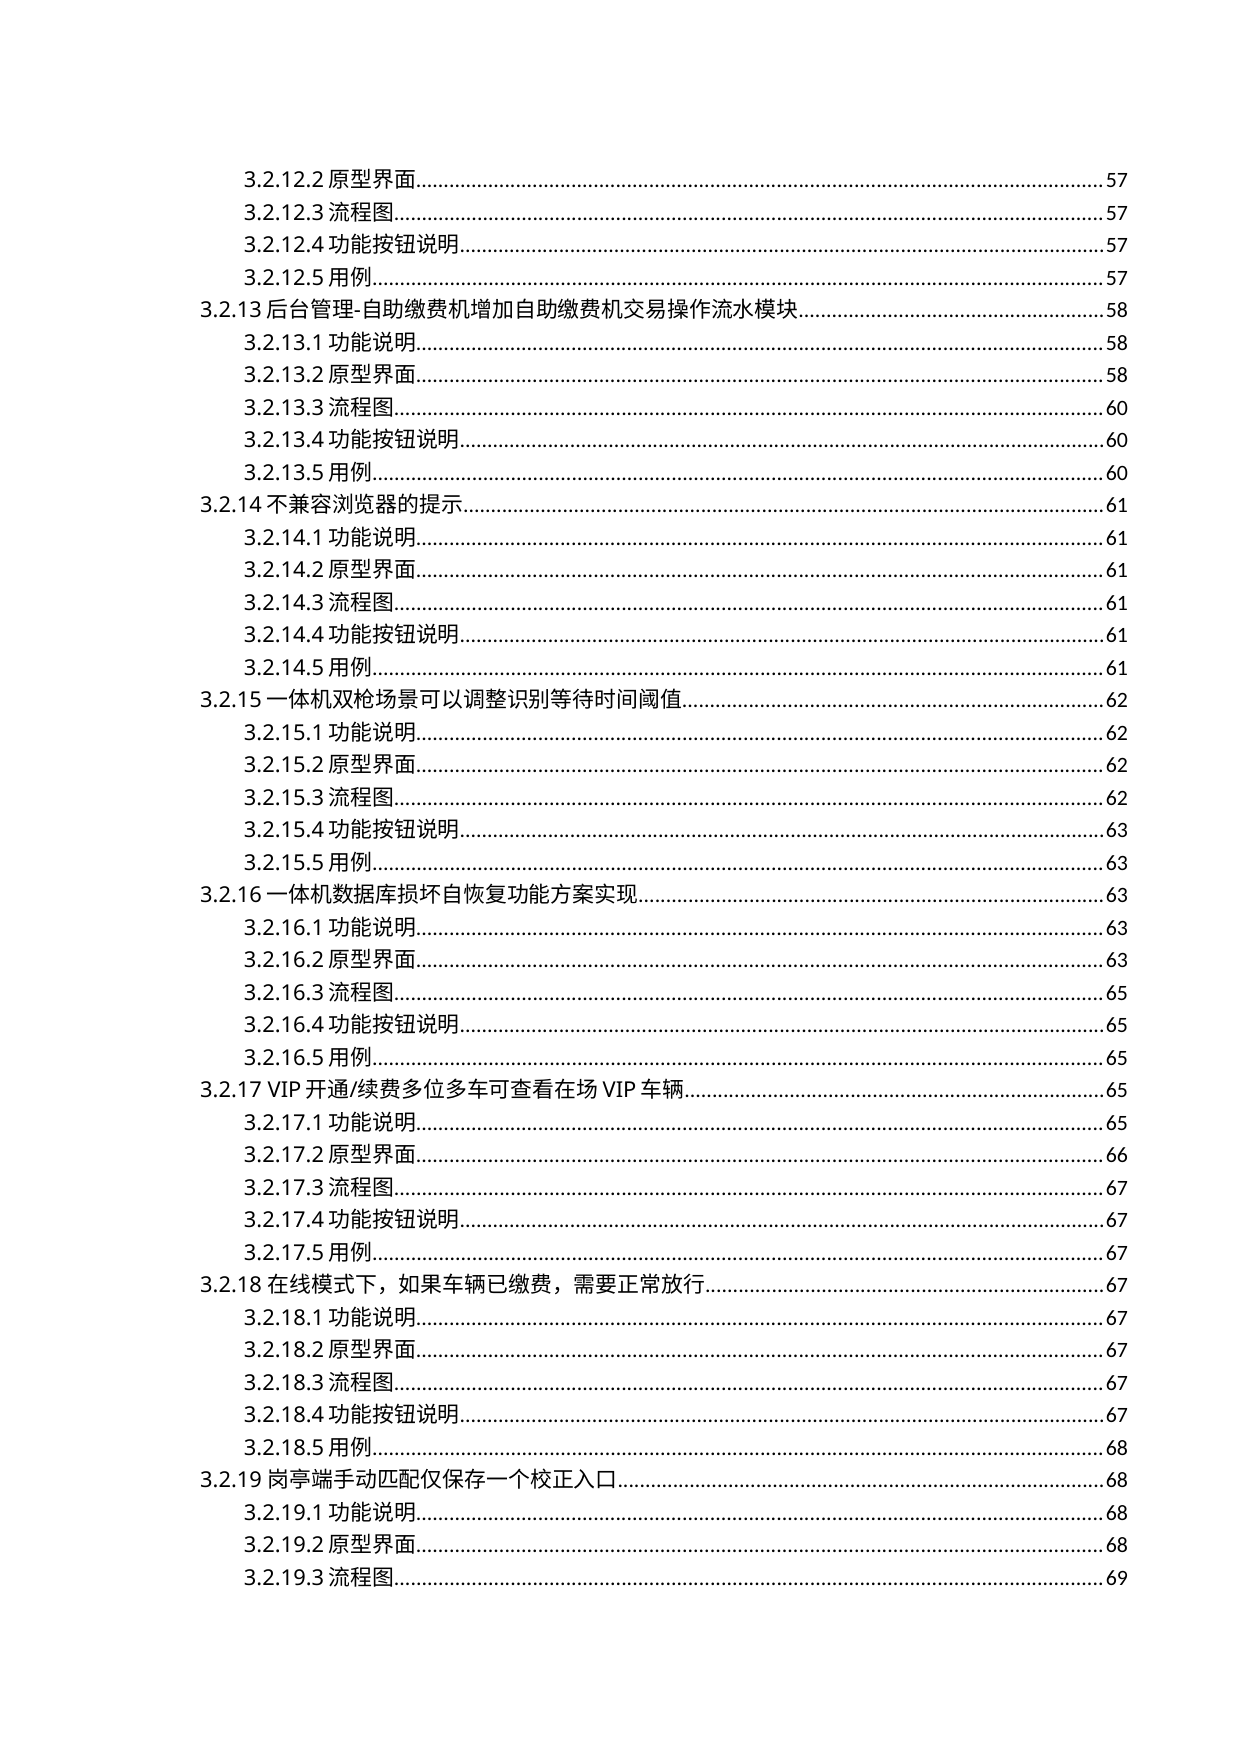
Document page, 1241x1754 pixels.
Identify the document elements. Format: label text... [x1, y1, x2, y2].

text 3.2.16.2原型界面 63 [244, 942, 1128, 974]
text 3.2.12.5用例 57 [244, 259, 1128, 292]
text 3.2.15.3流程图 62 [244, 779, 1128, 812]
text 3.2.14.1功能说明 61 [244, 519, 1128, 552]
text 3.2.15.4功能按钮说明 63 [244, 812, 1128, 844]
text 3.2.12.4功能按钮说明 57 [244, 227, 1128, 259]
text 3.2.18.5用例 68 [244, 1429, 1128, 1462]
text 3.2.17.5用例 67 [244, 1234, 1128, 1267]
text 3.2.15.5用例 63 [244, 844, 1128, 877]
text 3.2.13.1功能说明 58 [244, 324, 1128, 357]
text 3.2.18.4功能按钮说明 67 [244, 1397, 1128, 1429]
text 3.2.13后台管理-自助缴费机增加自助缴费机交易操作流水模块 58 [200, 292, 1128, 324]
text 3.2.14.4功能按钮说明 61 [244, 617, 1128, 649]
text 3.2.19 岗亭端手动匹配仅保存一个校正入口 68 [200, 1462, 1128, 1494]
text 3.2.18.1功能说明 67 [244, 1299, 1128, 1332]
text 3.2.13.2原型界面 58 [244, 357, 1128, 389]
text 3.2.16.1功能说明 63 [244, 909, 1128, 942]
text 3.2.12.2原型界面 57 [244, 162, 1128, 194]
text 3.2.17.2原型界面 66 [244, 1137, 1128, 1169]
text 3.2.16一体机数据库损坏自恢复功能方案实现 63 [200, 877, 1128, 909]
text 3.2.12.3流程图 57 [244, 194, 1128, 227]
text 3.2.13.4功能按钮说明 60 [244, 422, 1128, 454]
text 3.2.13.3流程图 60 [244, 389, 1128, 422]
text 3.2.15.1功能说明 62 [244, 714, 1128, 747]
text 3.2.17 VIP开通/续费多位多车可查看在场VIP车辆 65 [200, 1072, 1128, 1104]
text 3.2.14.5用例 61 [244, 649, 1128, 682]
text 3.2.15.2原型界面 62 [244, 747, 1128, 779]
text 3.2.18.2原型界面 67 [244, 1332, 1128, 1364]
text 3.2.17.4功能按钮说明 67 [244, 1202, 1128, 1234]
text 3.2.16.4功能按钮说明 65 [244, 1007, 1128, 1039]
text 3.2.18.3流程图 67 [244, 1364, 1128, 1397]
text 3.2.17.3流程图 67 [244, 1169, 1128, 1202]
text 3.2.17.1功能说明 65 [244, 1104, 1128, 1137]
text 3.2.15一体机双枪场景可以调整识别等待时间阈值 62 [200, 682, 1128, 714]
text 3.2.18 在线模式下，如果车辆已缴费，需要正常放行 67 [200, 1267, 1128, 1299]
text 3.2.14不兼容浏览器的提示 61 [200, 487, 1128, 519]
text 3.2.14.2原型界面 61 [244, 552, 1128, 584]
text 3.2.19.1功能说明 68 [244, 1494, 1128, 1527]
text 3.2.14.3流程图 61 [244, 584, 1128, 617]
text 3.2.19.2原型界面 68 [244, 1527, 1128, 1559]
text 3.2.13.5用例 60 [244, 454, 1128, 487]
text 3.2.19.3流程图 69 [244, 1559, 1128, 1592]
text 3.2.16.5用例 65 [244, 1039, 1128, 1072]
text 3.2.16.3流程图 65 [244, 974, 1128, 1007]
